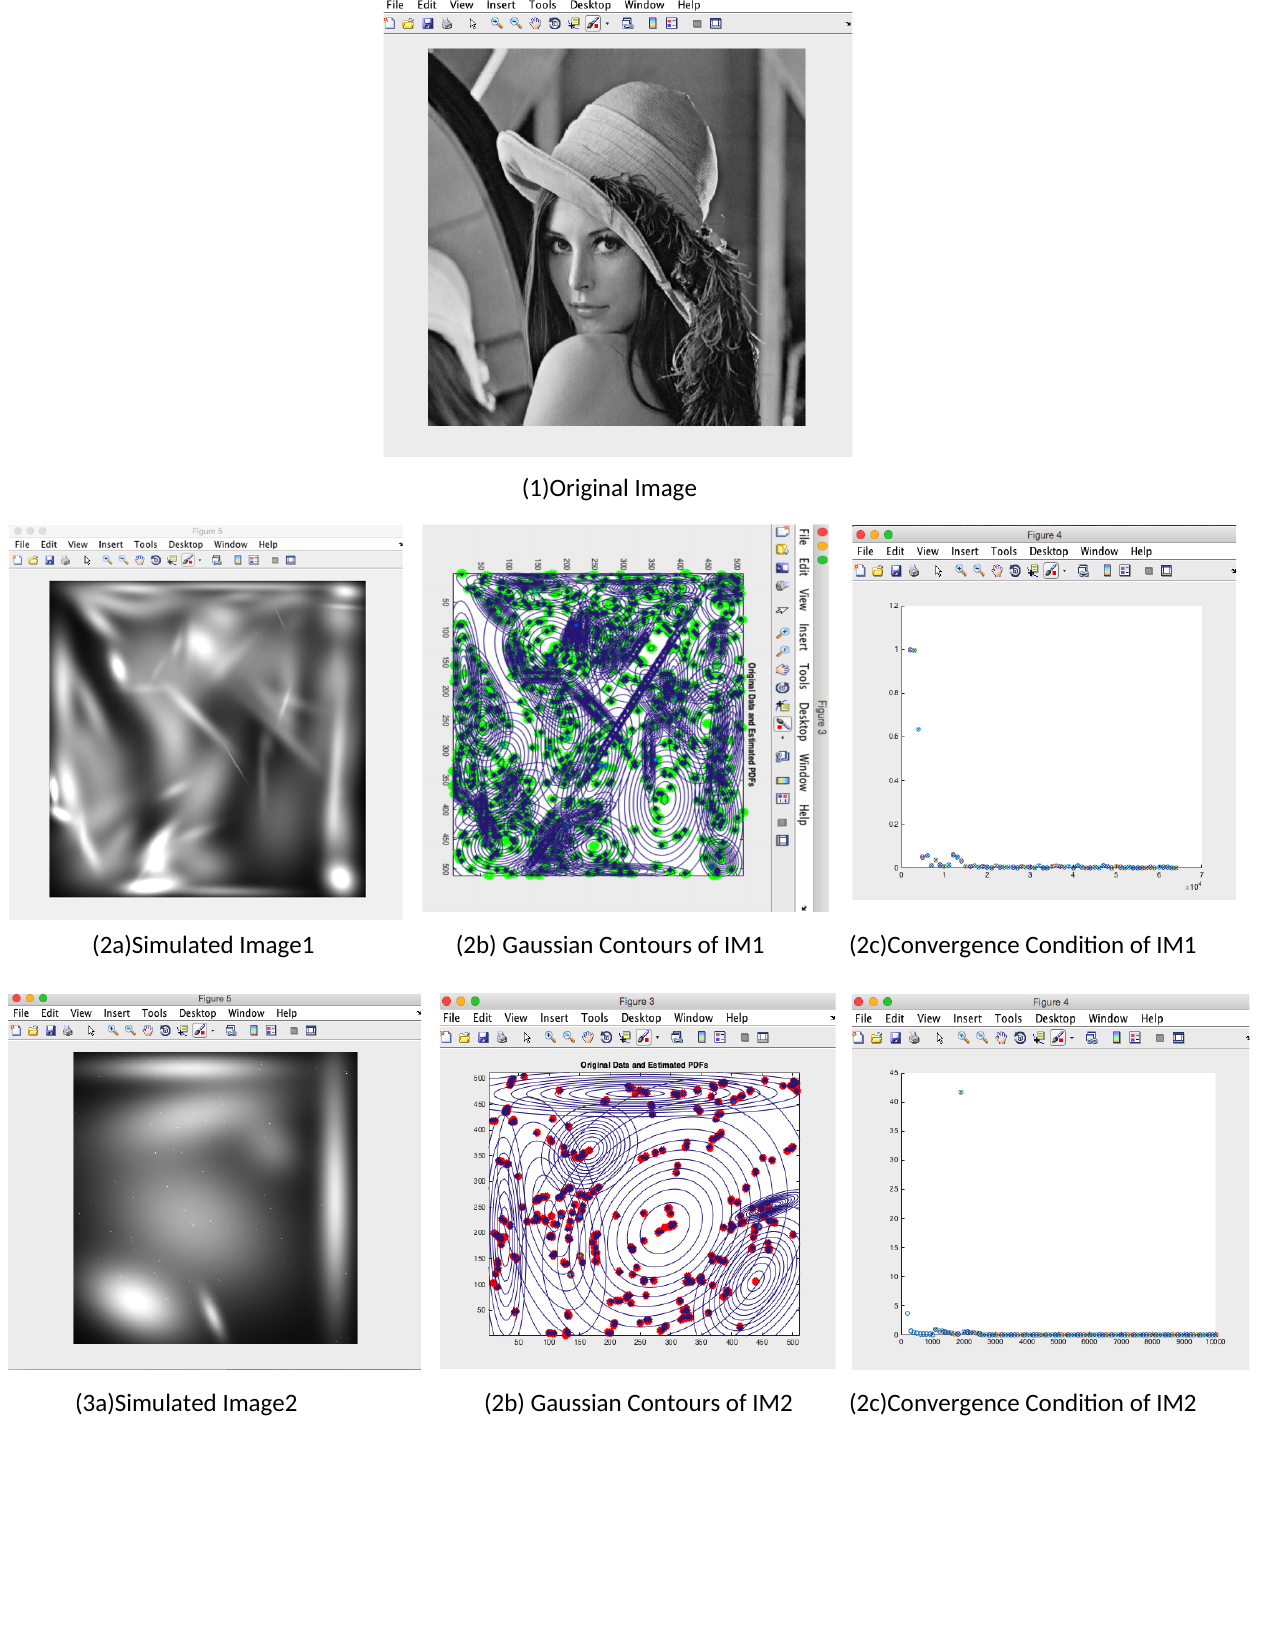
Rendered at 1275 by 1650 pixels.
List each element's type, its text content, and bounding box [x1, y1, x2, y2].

picture [852, 994, 1250, 1370]
picture [439, 993, 836, 1369]
picture [423, 525, 828, 912]
text (1)Original Image [75, 472, 1200, 502]
picture [852, 525, 1237, 900]
text (2a)Simulated Image1 (2b) Gaussian Contours of IM1 (2c)Convergence Condition of IM1 [75, 929, 1200, 960]
picture [8, 994, 421, 1370]
picture [9, 525, 403, 920]
text (3a)Simulated Image2 (2b) Gaussian Contours of IM2 (2c)Convergence Condition of IM2 [75, 1387, 1200, 1418]
picture [383, 0, 853, 457]
